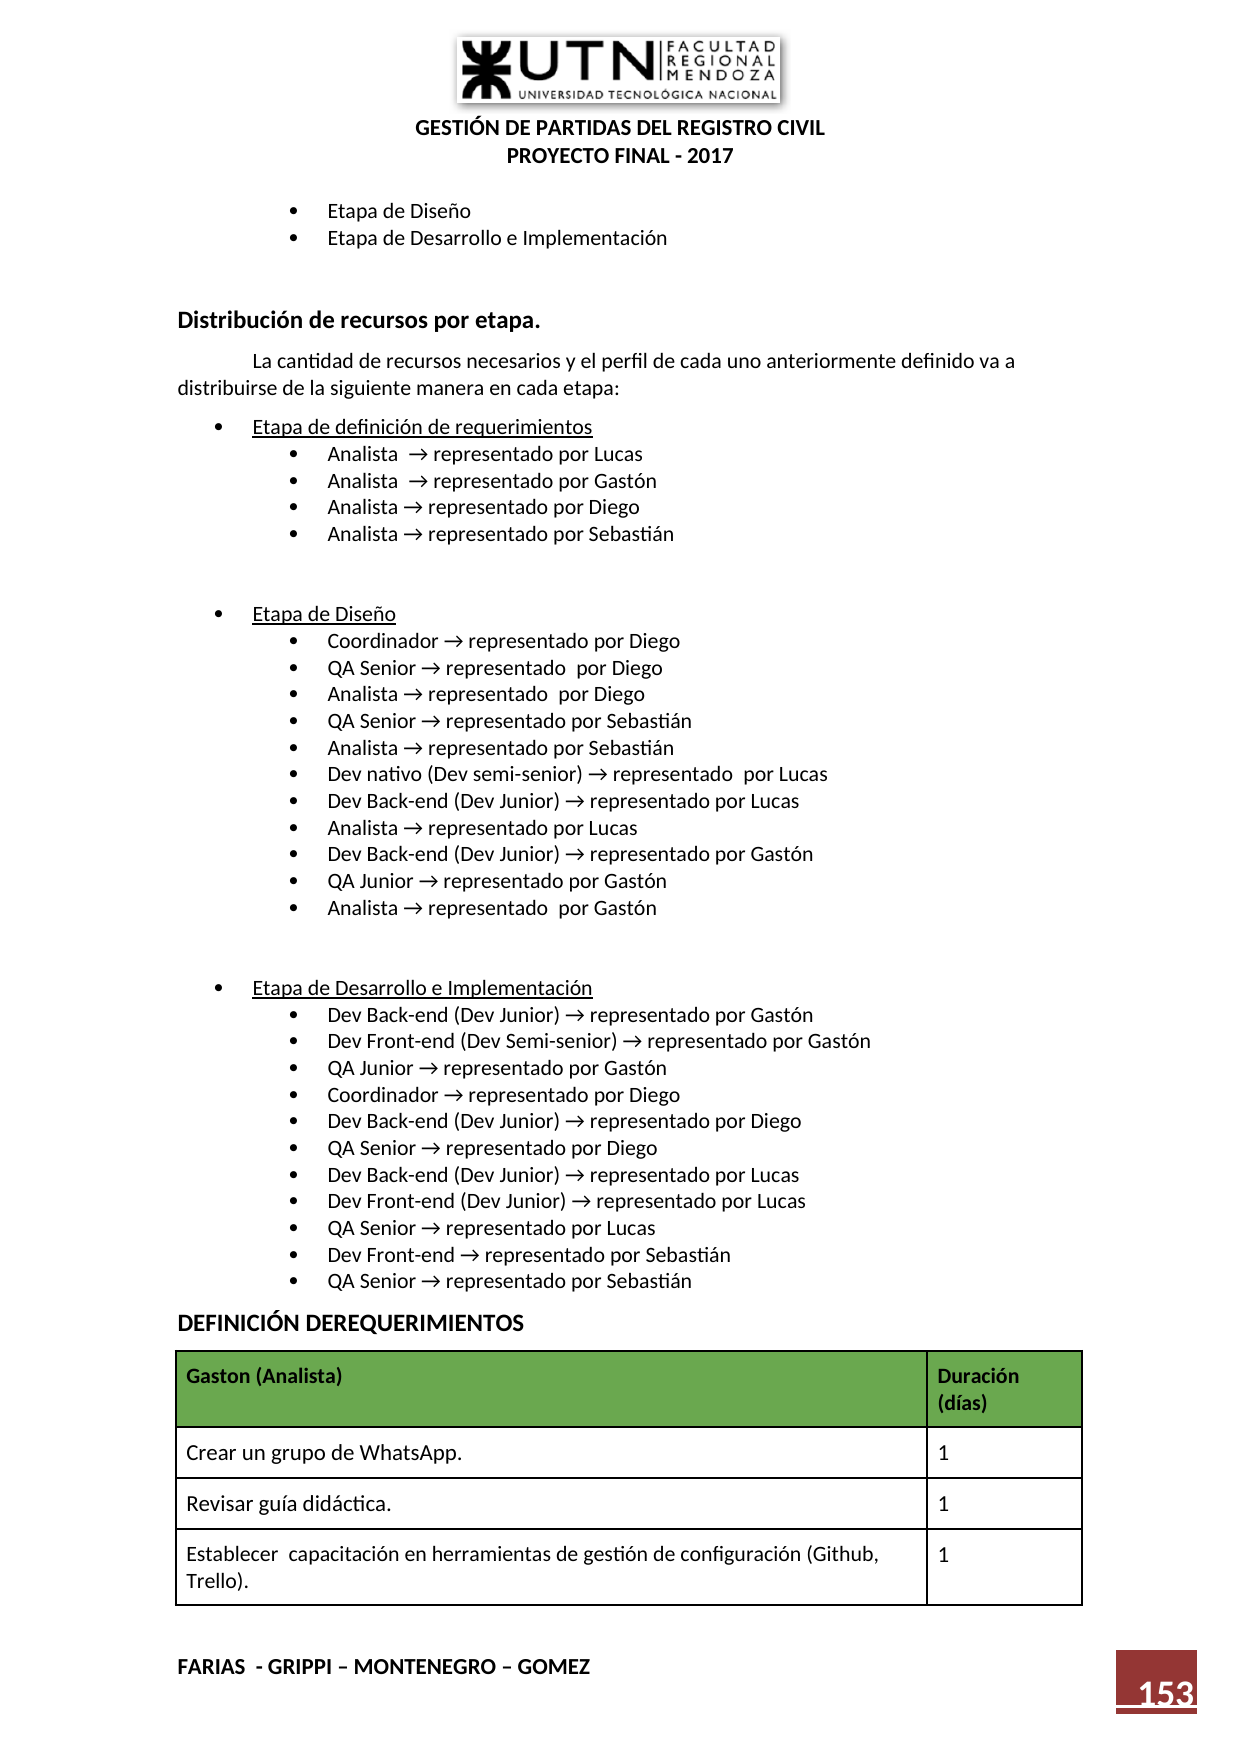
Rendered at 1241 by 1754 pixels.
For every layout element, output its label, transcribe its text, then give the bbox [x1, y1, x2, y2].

list Dev Back-end (Dev Junior) → representado por Gastón [290, 1001, 1063, 1028]
list Dev Back-end (Dev Junior) → representado por Diego [290, 1108, 1063, 1134]
list Dev Back-end (Dev Junior) → representado por Lucas [290, 787, 1063, 814]
list Analista → representado por Diego [290, 493, 1063, 520]
list QA Senior → representado por Lucas [290, 1214, 1063, 1241]
list QA Junior → representado por Gastón [290, 867, 1063, 894]
list Dev Front-end (Dev Semi-senior) → representado por Gastón [290, 1028, 1063, 1054]
list QA Senior → representado por Diego [290, 654, 1063, 681]
list Analista → representado por Sebastián [290, 520, 1063, 547]
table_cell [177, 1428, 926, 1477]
list Dev Back-end (Dev Junior) → representado por Lucas [290, 1161, 1063, 1188]
list Dev nativo (Dev semi-senior) → representado por Lucas [290, 761, 1063, 787]
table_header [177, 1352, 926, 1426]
list QA Senior → representado por Diego [290, 1134, 1063, 1161]
list Etapa de Diseño [215, 601, 1063, 627]
list Coordinador → representado por Diego [290, 627, 1063, 654]
list Coordinador → representado por Diego [290, 1081, 1063, 1108]
list Dev Front-end (Dev Junior) → representado por Lucas [290, 1188, 1063, 1214]
list Etapa de Desarrollo e Implementación [215, 974, 1063, 1001]
list Etapa de definición de requerimientos [215, 413, 1063, 440]
text La cantidad de recursos necesarios y el perfil de cada uno anteriormente definido va a distribuirse de la siguiente manera en cada etapa: [177, 348, 1063, 401]
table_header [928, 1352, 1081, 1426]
text Distribución de recursos por etapa. [177, 304, 1063, 335]
list Analista → representado por Gastón [290, 467, 1063, 493]
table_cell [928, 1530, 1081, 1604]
list Dev Front-end → representado por Sebastián [290, 1241, 1063, 1268]
list Etapa de Diseño [290, 197, 1063, 224]
list QA Senior → representado por Sebastián [290, 1268, 1063, 1294]
list Dev Back-end (Dev Junior) → representado por Gastón [290, 841, 1063, 867]
list QA Junior → representado por Gastón [290, 1054, 1063, 1081]
text DEFINICIÓN DEREQUERIMIENTOS [177, 1307, 1063, 1337]
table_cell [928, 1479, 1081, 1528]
list Analista → representado por Sebastián [290, 734, 1063, 761]
list Etapa de Desarrollo e Implementación [290, 224, 1063, 251]
list Analista → representado por Lucas [290, 814, 1063, 841]
list Analista → representado por Lucas [290, 440, 1063, 467]
picture [449, 29, 791, 114]
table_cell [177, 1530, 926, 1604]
list Analista → representado por Diego [290, 681, 1063, 707]
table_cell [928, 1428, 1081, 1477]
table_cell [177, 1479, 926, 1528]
list QA Senior → representado por Sebastián [290, 707, 1063, 734]
list Analista → representado por Gastón [290, 894, 1063, 921]
